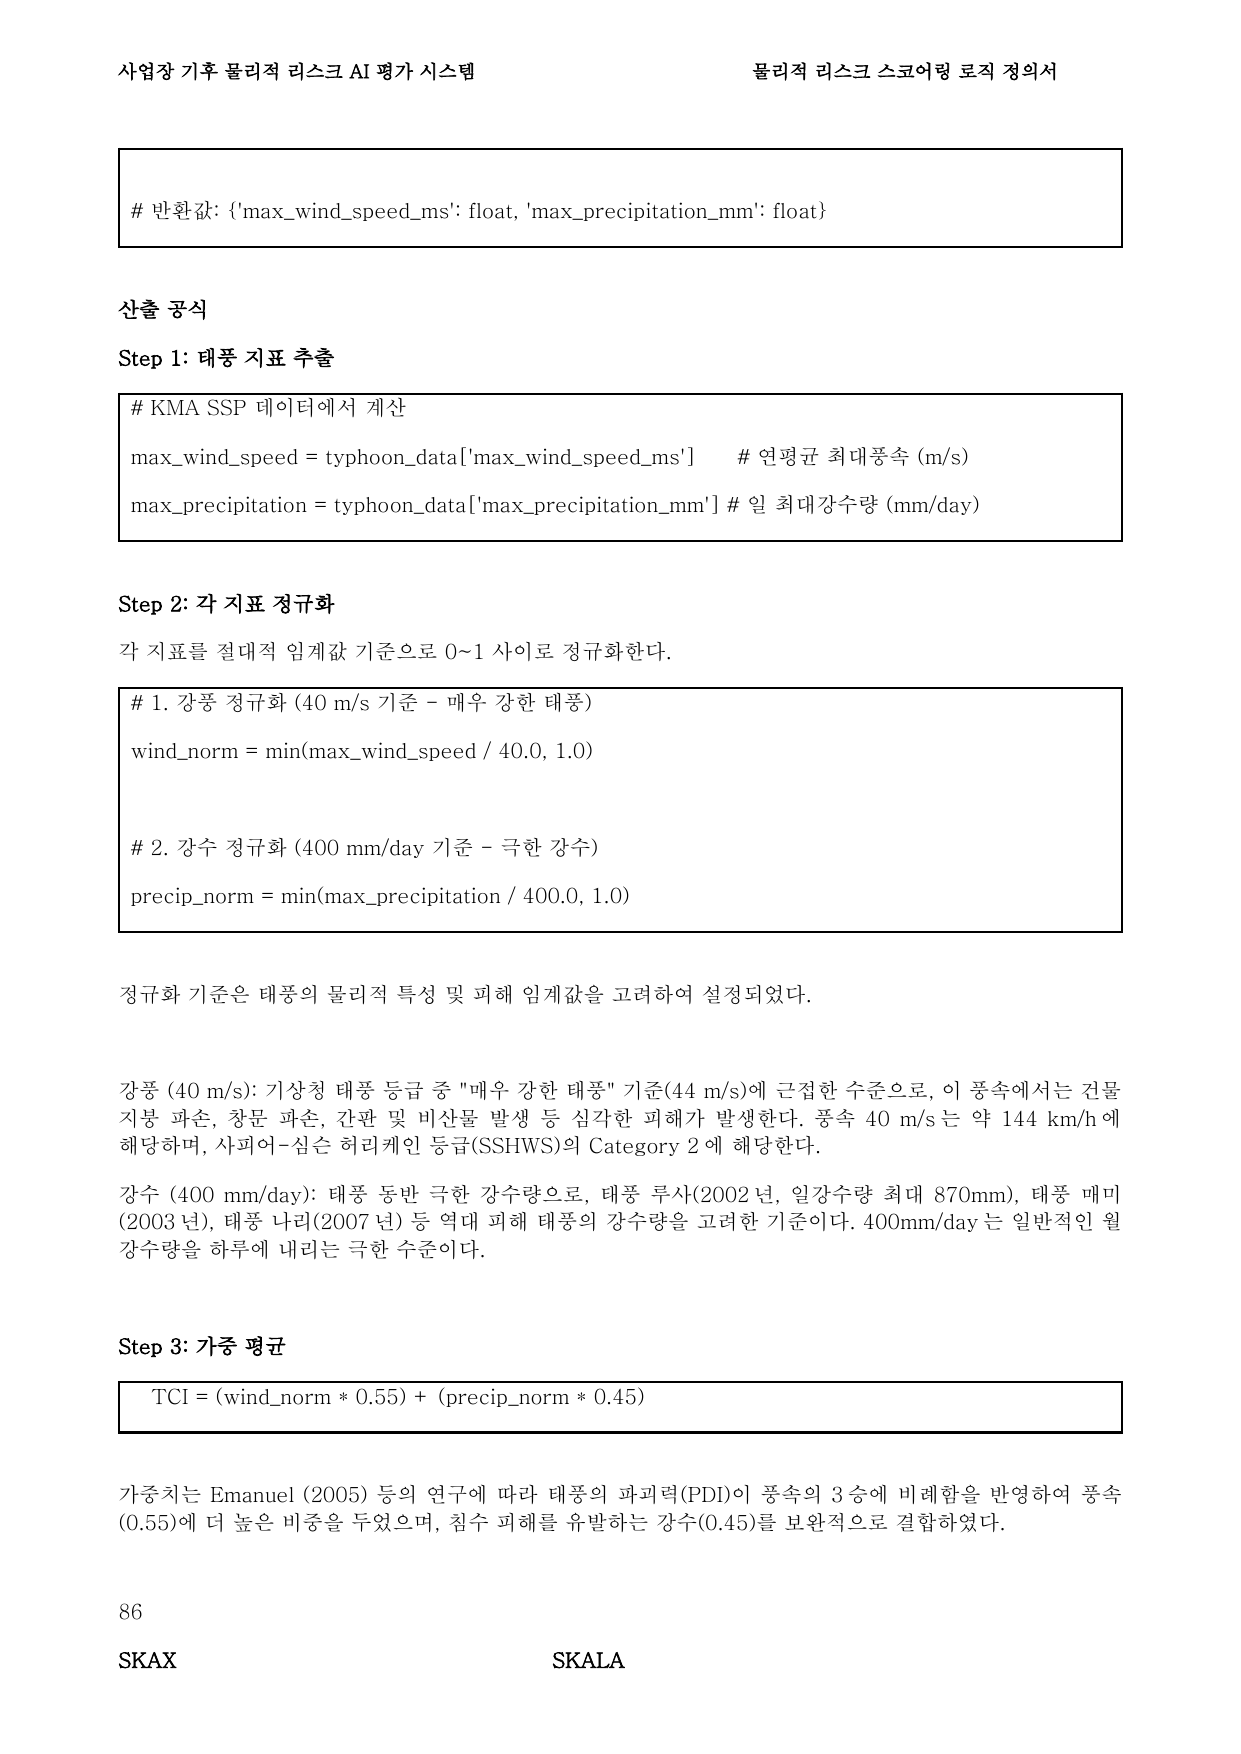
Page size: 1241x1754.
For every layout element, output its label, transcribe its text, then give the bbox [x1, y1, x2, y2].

table_header TCI = (wind_norm * 0.55) + (precip_norm * 0.45) [120, 1383, 1121, 1431]
text 가중치는 Emanuel (2005) 등의 연구에 따라 태풍의 파괴력(PDI)이 풍속의 3승에 비례함을 반영하여 풍속(0.55)에 더 높은 비중을 두었으며, 침수 피해를 유발하는 강수(0.45)를 보완적으로 결합하였다. [118, 1482, 1122, 1533]
text Step 1: 태풍 지표 추출 [118, 344, 1122, 368]
table_header # KMA SSP 데이터에서 계산 max_wind_speed = typhoon_data['max_wind_speed_ms'] # 연평균 최대풍속 (m/s) max_precipitation = typhoon_data['max_precipitation_mm'] # 일 최대강수량 (mm/day) [120, 395, 1121, 540]
table_header # 1. 강풍 정규화 (40 m/s 기준 - 매우 강한 태풍) wind_norm = min(max_wind_speed / 40.0, 1.0) # 2. 강수 정규화 (400 mm/day 기준 - 극한 강수) precip_norm = min(max_precipitation / 400.0, 1.0) [120, 689, 1121, 931]
text 정규화 기준은 태풍의 물리적 특성 및 피해 임계값을 고려하여 설정되었다. [118, 981, 1122, 1005]
text 강수 (400 mm/day): 태풍 동반 극한 강수량으로, 태풍 루사(2002년, 일강수량 최대 870mm), 태풍 매미(2003년), 태풍 나리(2007년) 등 역대 피해 태풍의 강수량을 고려한 기준이다. 400mm/day는 일반적인 월 강수량을 하루에 내리는 극한 수준이다. [118, 1181, 1122, 1260]
text 강풍 (40 m/s): 기상청 태풍 등급 중 "매우 강한 태풍" 기준(44 m/s)에 근접한 수준으로, 이 풍속에서는 건물 지붕 파손, 창문 파손, 간판 및 비산물 발생 등 심각한 피해가 발생한다. 풍속 40 m/s는 약 144 km/h에 해당하며, 사피어-심슨 허리케인 등급(SSHWS)의 Category 2에 해당한다. [118, 1078, 1122, 1157]
text Step 3: 가중 평균 [118, 1333, 1122, 1357]
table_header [120, 150, 1121, 246]
text Step 2: 각 지표 정규화 [118, 590, 1122, 614]
text 각 지표를 절대적 임계값 기준으로 0~1 사이로 정규화한다. [118, 638, 1122, 662]
text 산출 공식 [118, 296, 1122, 320]
